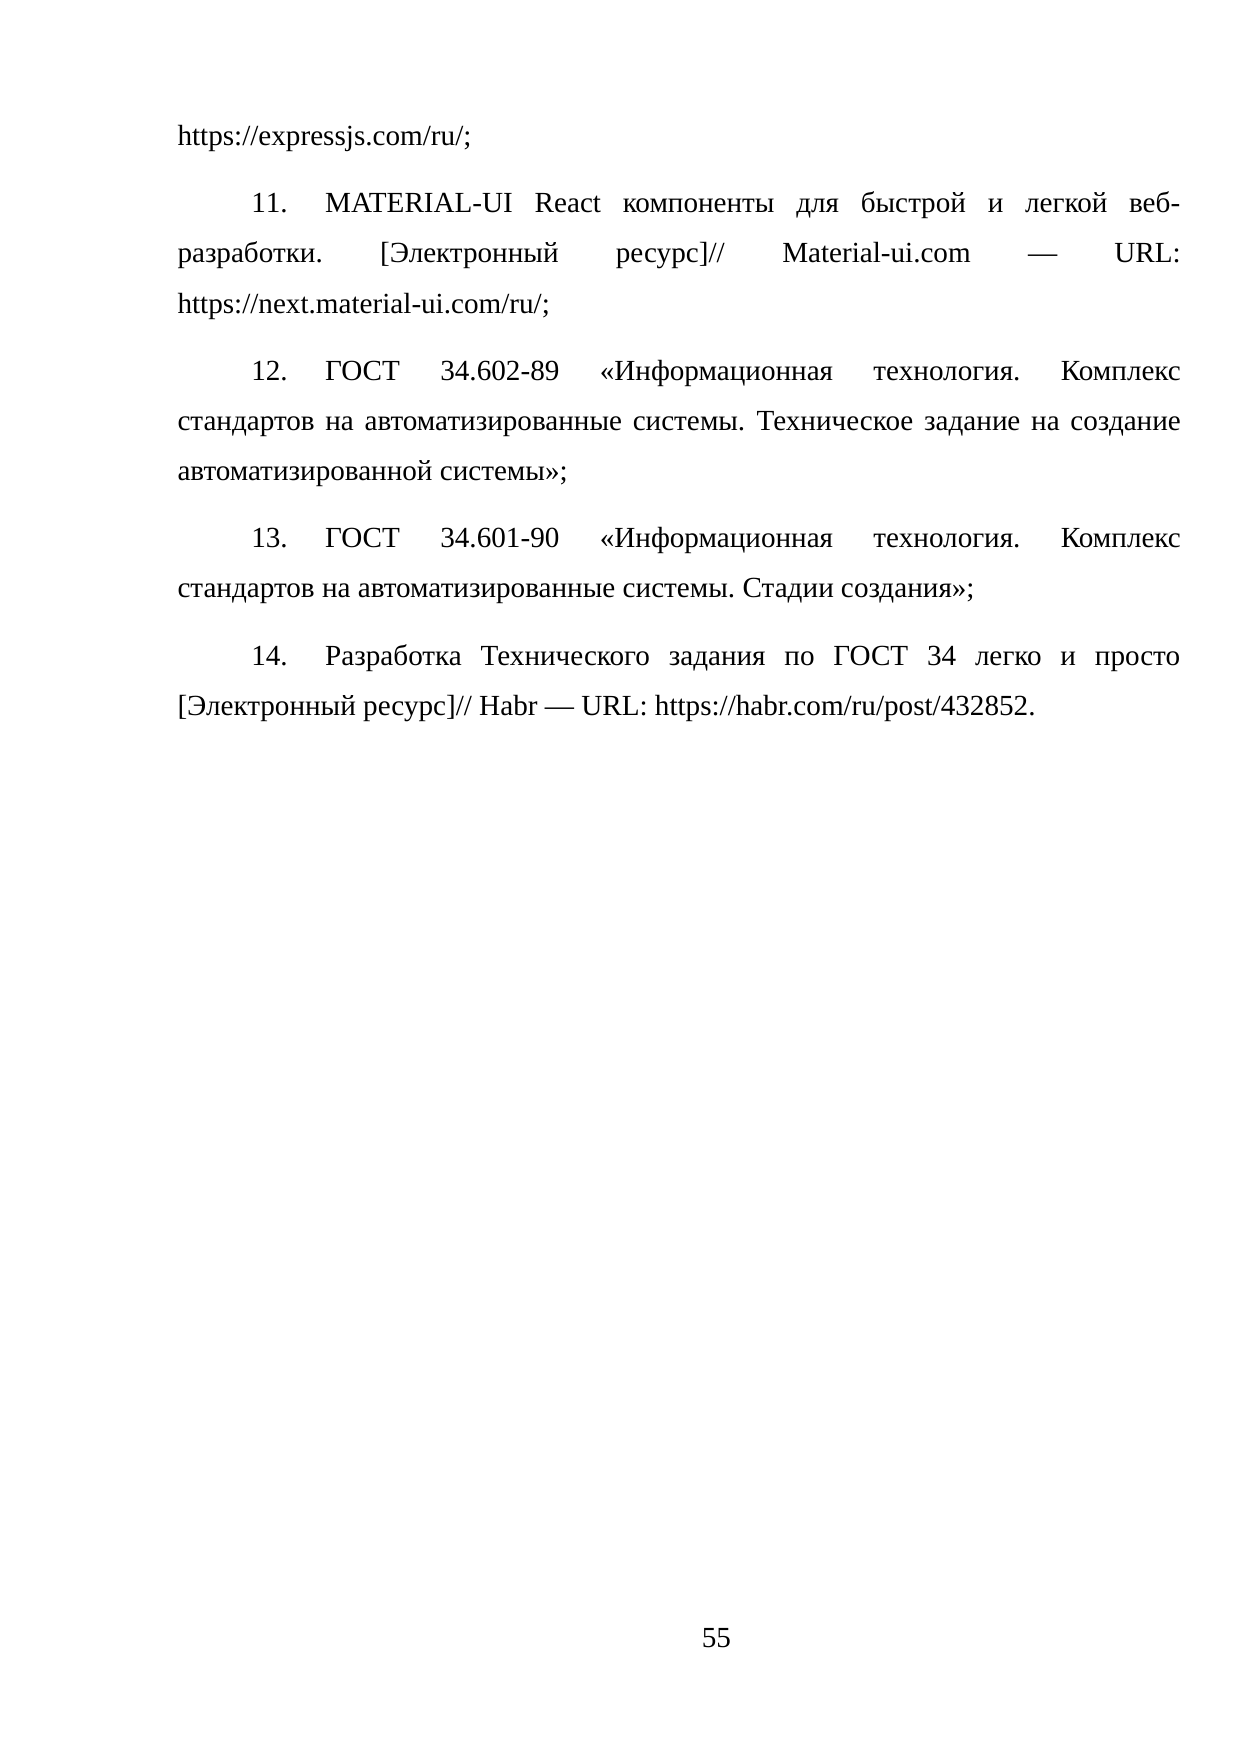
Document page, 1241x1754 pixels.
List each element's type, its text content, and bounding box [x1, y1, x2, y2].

list Разработка Технического задания по ГОСТ 34 легко и просто [Электронный ресурс]// Habr — URL: https://habr.com/ru/post/432852. [177, 638, 1181, 721]
list ГОСТ 34.602-89 «Информационная технология. Комплекс стандартов на автоматизированные системы. Техническое задание на создание автоматизированной системы»; [177, 353, 1181, 487]
list MATERIAL-UI React компоненты для быстрой и легкой веб-разработки. [Электронный ресурс]// Material-ui.com — URL: https://next.material-ui.com/ru/; [177, 185, 1181, 319]
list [177, 118, 1181, 152]
list ГОСТ 34.601-90 «Информационная технология. Комплекс стандартов на автоматизированные системы. Стадии создания»; [177, 520, 1181, 604]
